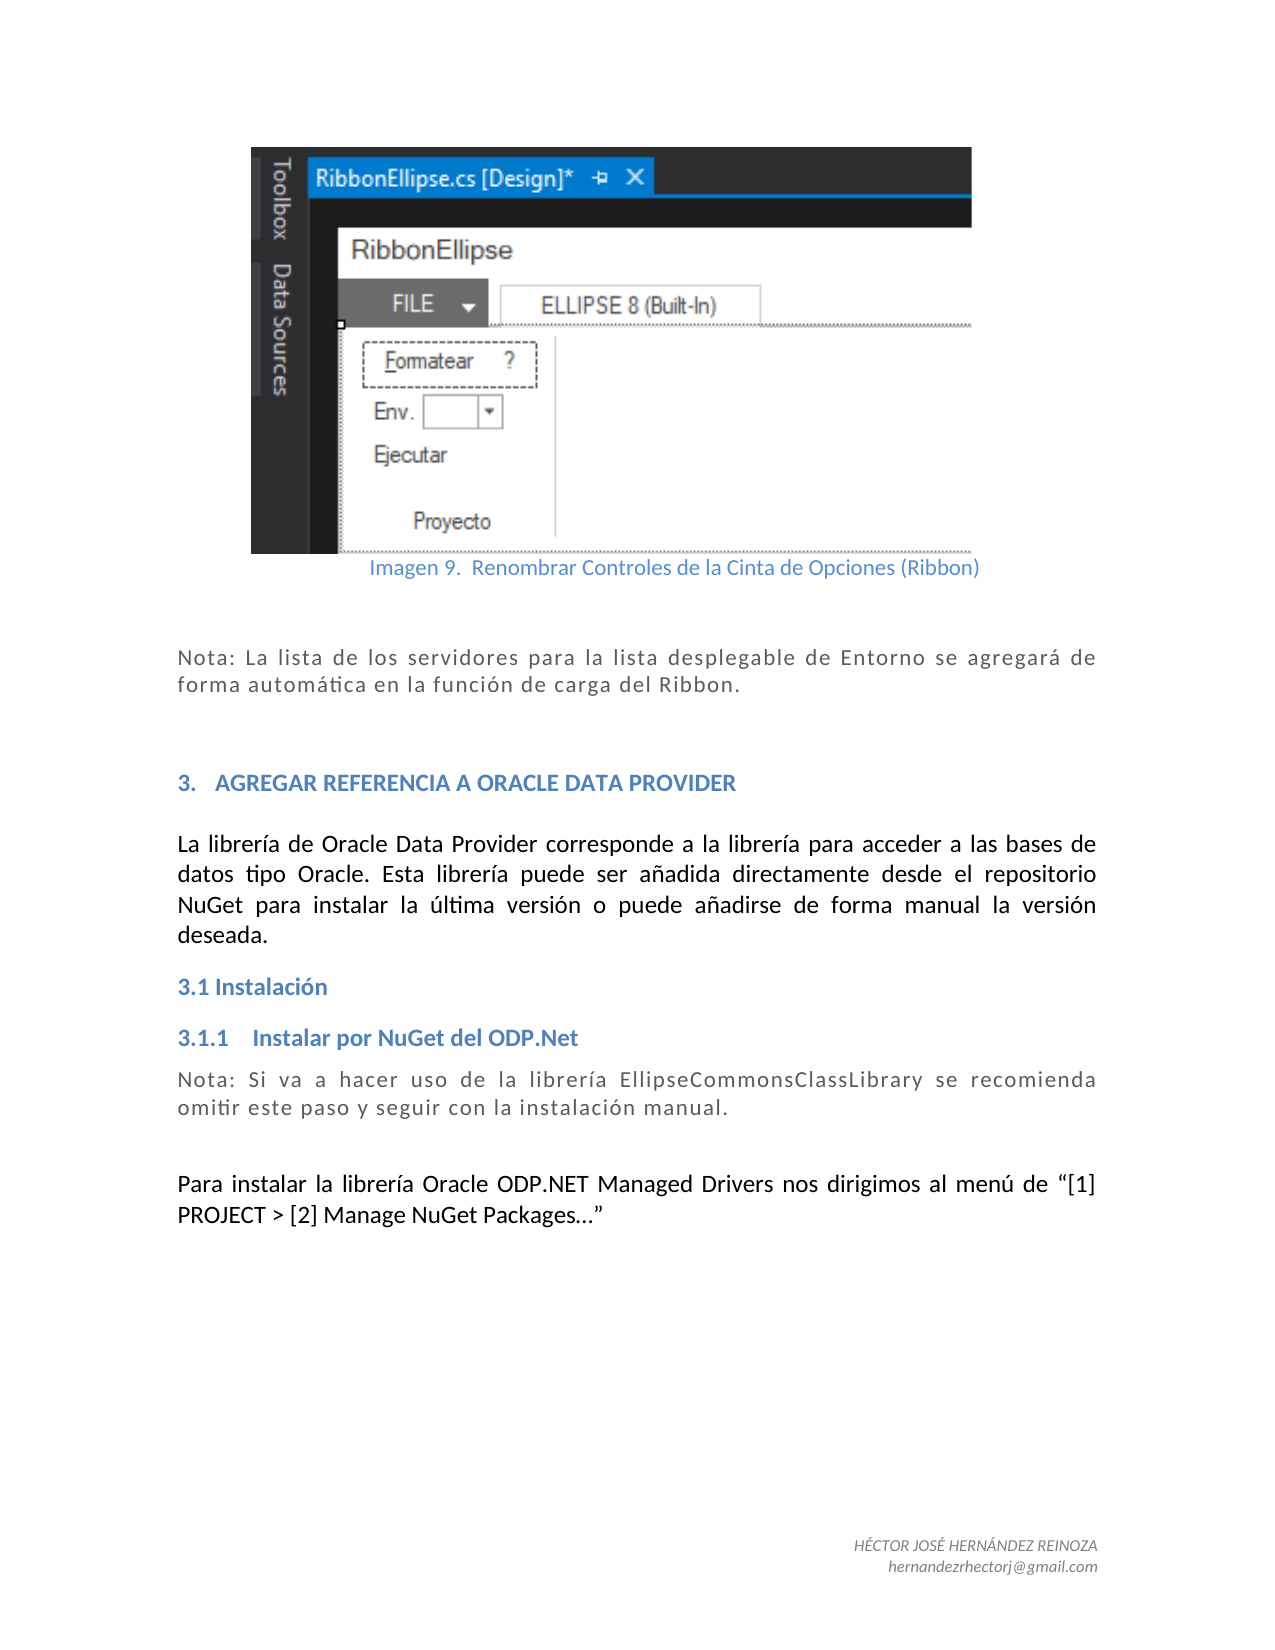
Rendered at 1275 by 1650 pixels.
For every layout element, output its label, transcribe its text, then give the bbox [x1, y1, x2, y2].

text Para instalar la librería Oracle ODP.NET Managed Drivers nos dirigimos al menú de “[1] PROJECT > [2] Manage NuGet Packages…” [177, 1168, 1098, 1229]
text La librería de Oracle Data Provider corresponde a la librería para acceder a las bases de datos tipo Oracle. Esta librería puede ser añadida directamente desde el repositorio NuGet para instalar la última versión o puede añadirse de forma manual la versión deseada. [177, 828, 1098, 950]
subtitle Instalar por NuGet del ODP.Net [177, 1022, 1098, 1052]
subtitle AGREGAR REFERENCIA A ORACLE DATA PROVIDER [177, 767, 1098, 797]
subtitle Nota: Si va a hacer uso de la librería EllipseCommonsClassLibrary se recomienda omitir este paso y seguir con la instalación manual. [177, 1065, 1098, 1121]
subtitle Instalación [177, 971, 1098, 1001]
subtitle Nota: La lista de los servidores para la lista desplegable de Entorno se agregará de forma automática en la función de carga del Ribbon. [177, 643, 1098, 699]
picture [251, 147, 972, 554]
text Imagen . Renombrar Controles de la Cinta de Opciones (Ribbon) [252, 553, 1098, 582]
